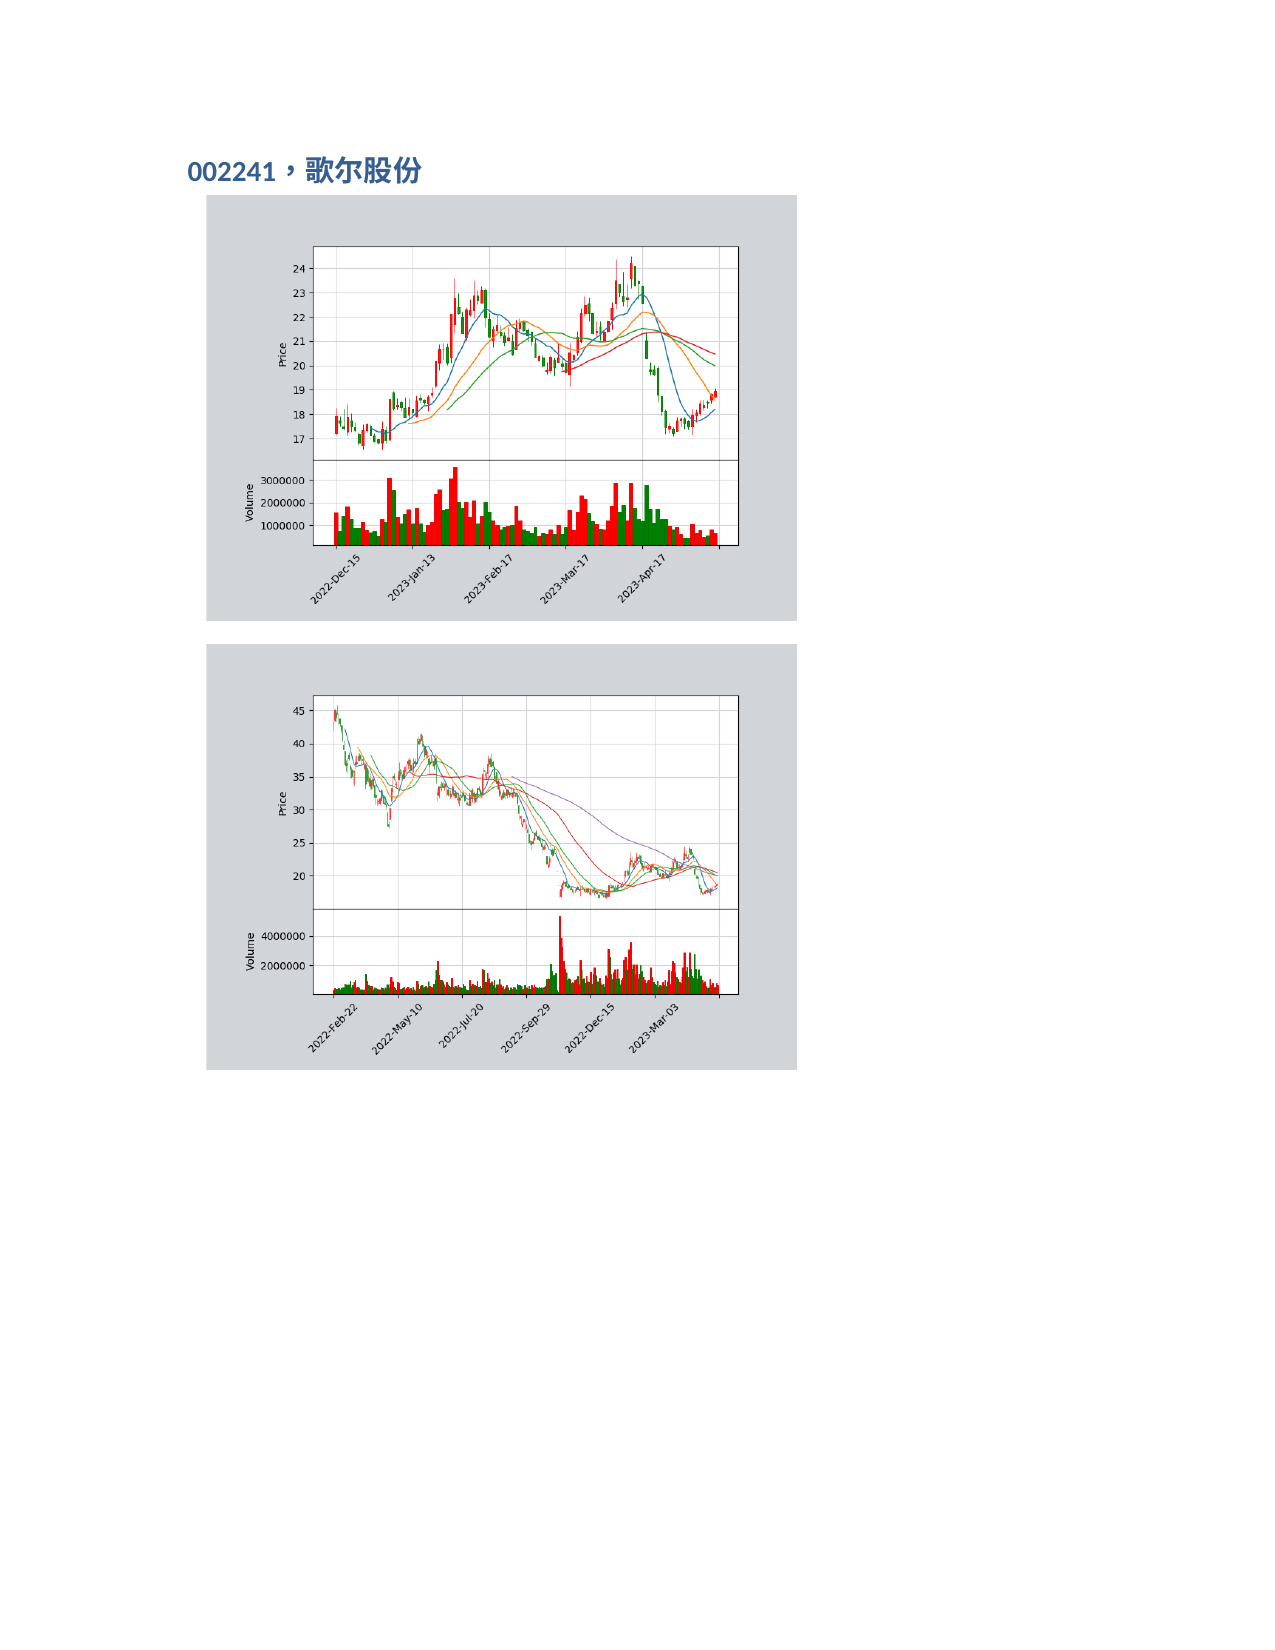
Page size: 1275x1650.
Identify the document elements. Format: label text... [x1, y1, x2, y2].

subtitle 002241，歌尔股份 [187, 150, 1087, 190]
picture [206, 644, 797, 1070]
picture [206, 195, 797, 621]
